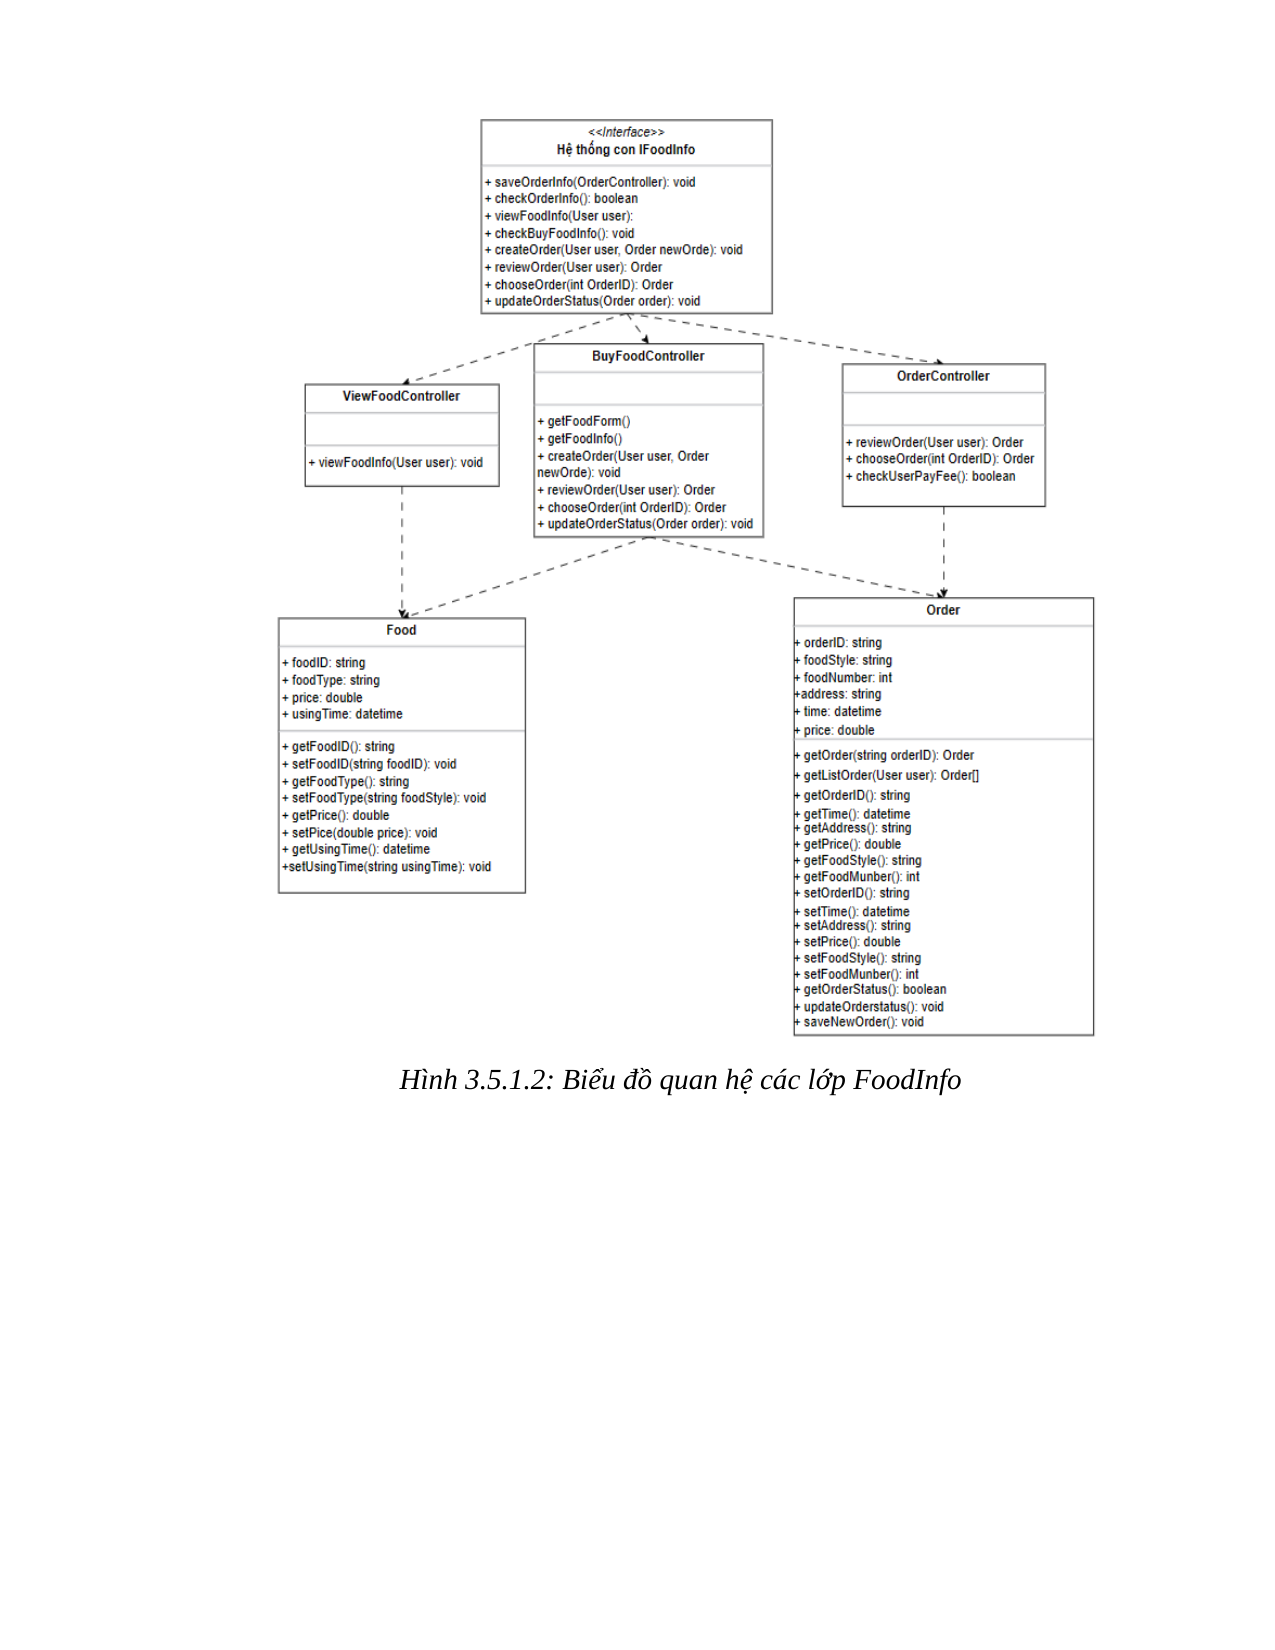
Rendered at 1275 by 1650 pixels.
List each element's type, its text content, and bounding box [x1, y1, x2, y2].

text Hình 3.5.1.2: Biểu đồ quan hệ các lớp FoodInfo [207, 1062, 1157, 1096]
picture [206, 118, 1157, 1044]
